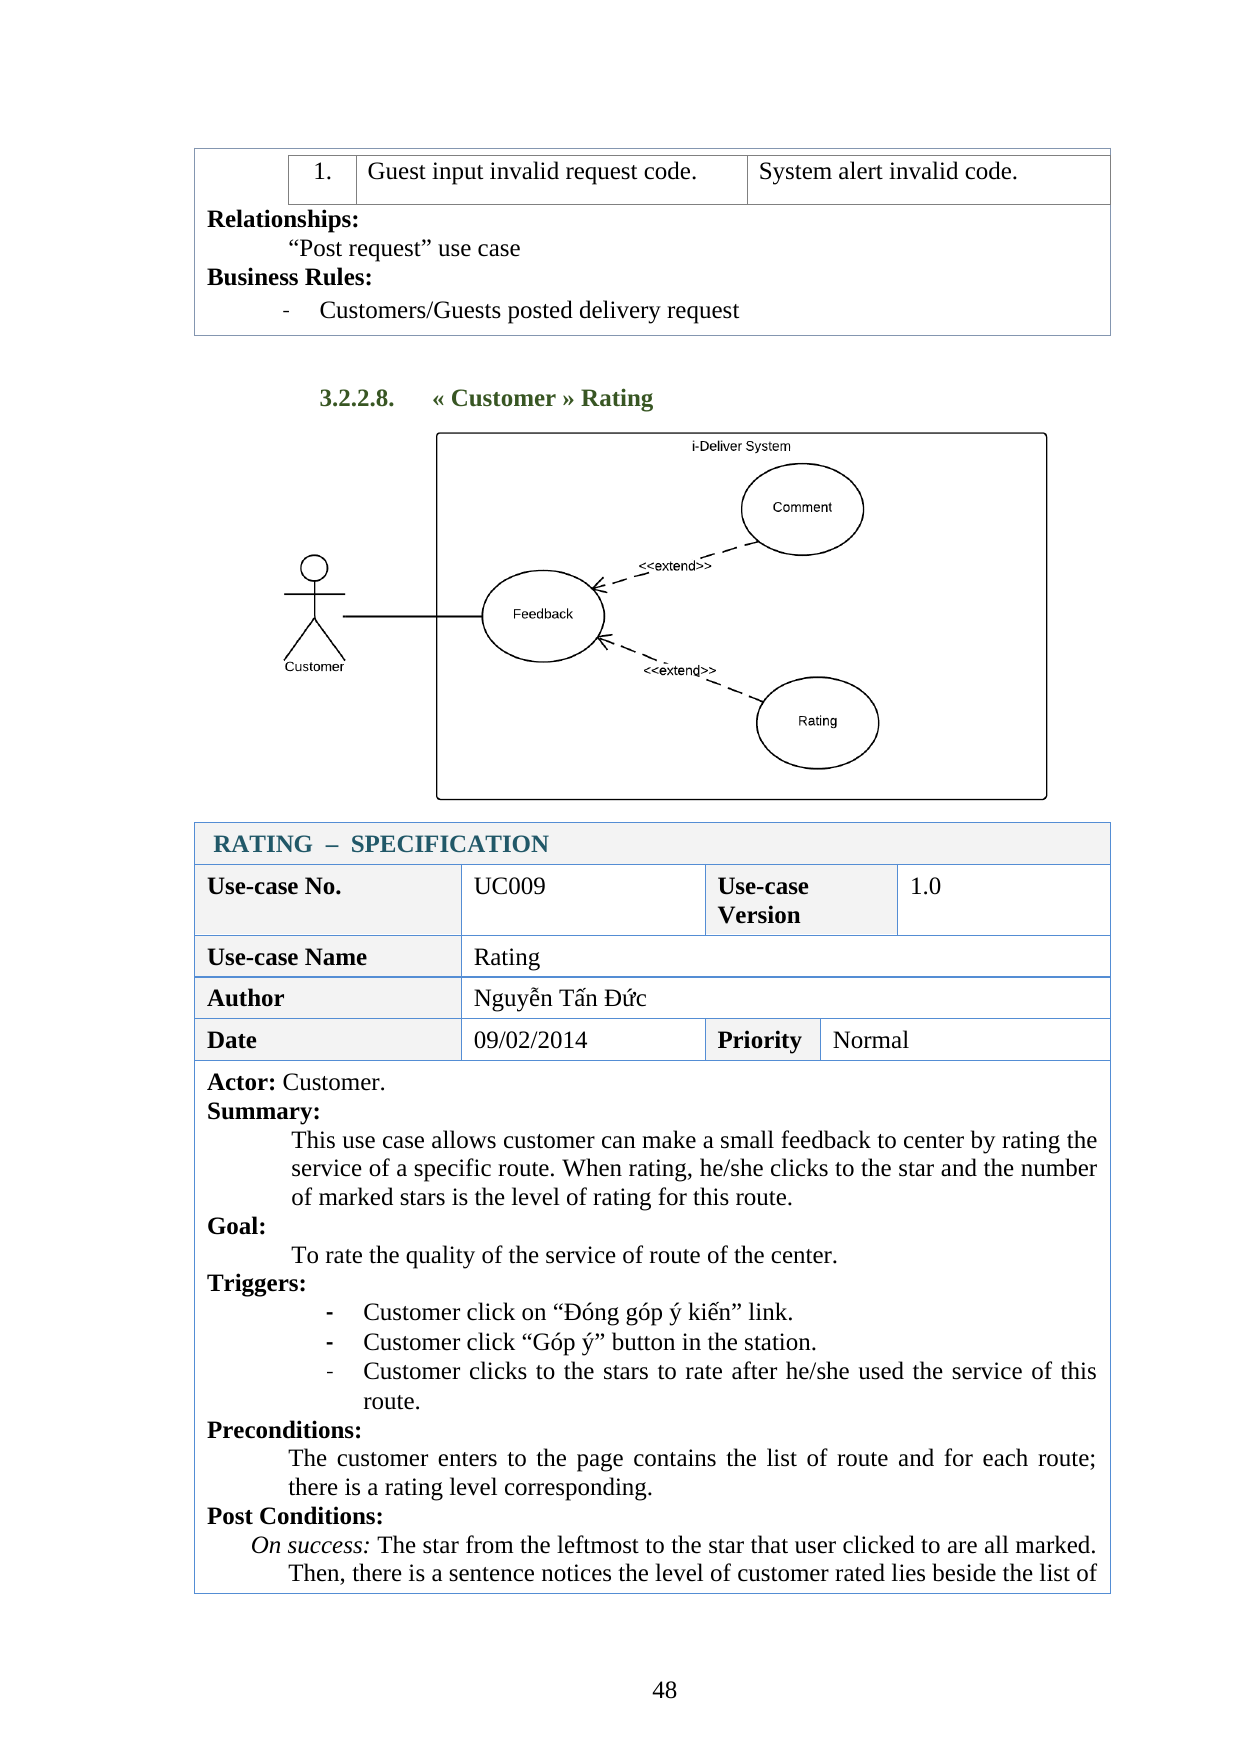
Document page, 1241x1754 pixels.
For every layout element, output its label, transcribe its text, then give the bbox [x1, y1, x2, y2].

table_header RATING – SPECIFICATION [195, 823, 1110, 864]
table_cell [195, 1061, 1110, 1593]
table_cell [195, 149, 1110, 335]
table_cell Priority [706, 1019, 820, 1060]
table_cell 1.0 [898, 865, 1110, 934]
table_cell 09/02/2014 [462, 1019, 705, 1060]
table_cell Use-case Version [706, 865, 897, 934]
table_cell Use-case Name [195, 936, 461, 976]
table_cell Normal [821, 1019, 1110, 1060]
picture [278, 427, 1051, 803]
table_cell Author [195, 978, 461, 1018]
table_cell UC009 [462, 865, 705, 934]
table_cell Date [195, 1019, 461, 1060]
table_cell Nguyễn Tấn Đức [462, 978, 1110, 1018]
table_cell Use-case No. [195, 865, 461, 934]
table_cell Rating [462, 936, 1110, 976]
subtitle « Customer » Rating [319, 383, 1122, 412]
